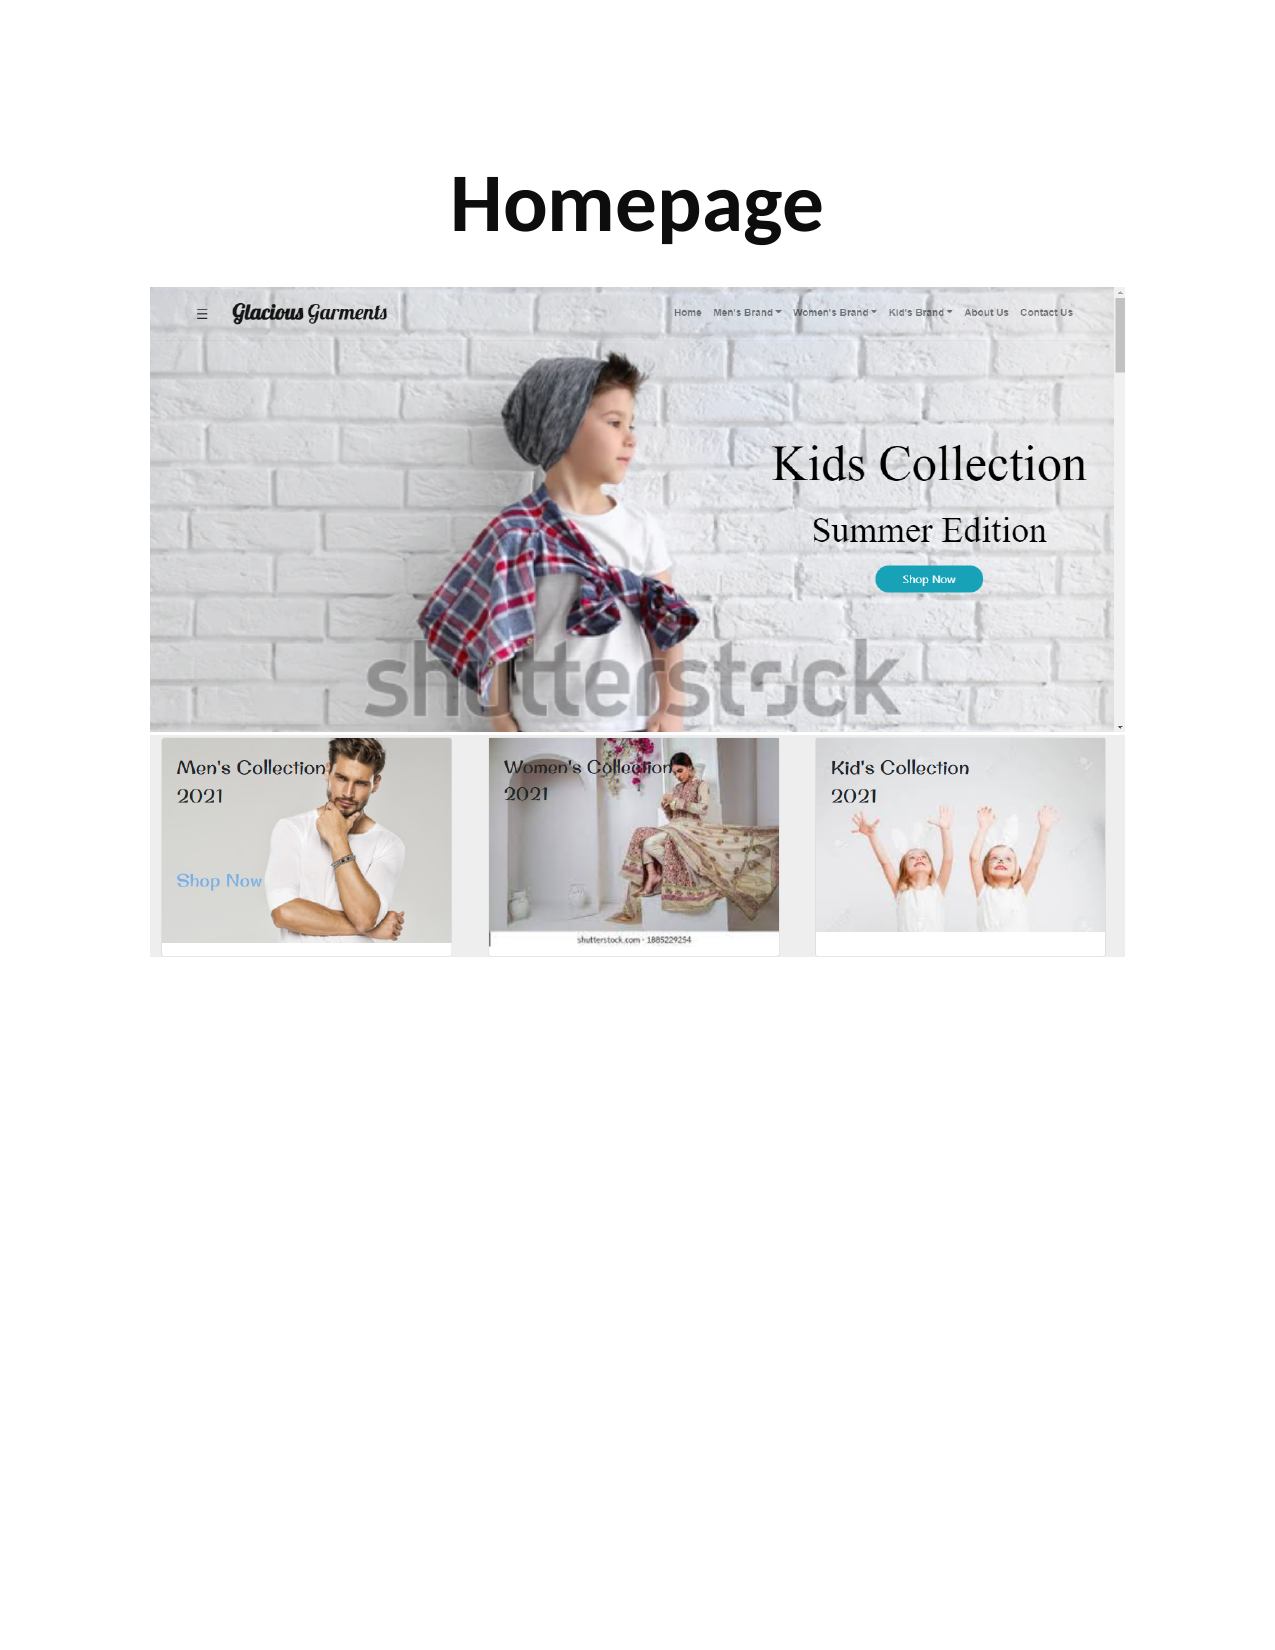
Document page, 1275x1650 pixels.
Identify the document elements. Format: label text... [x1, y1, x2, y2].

picture [150, 735, 1125, 957]
text Homepage [150, 150, 1125, 252]
picture [150, 287, 1125, 732]
